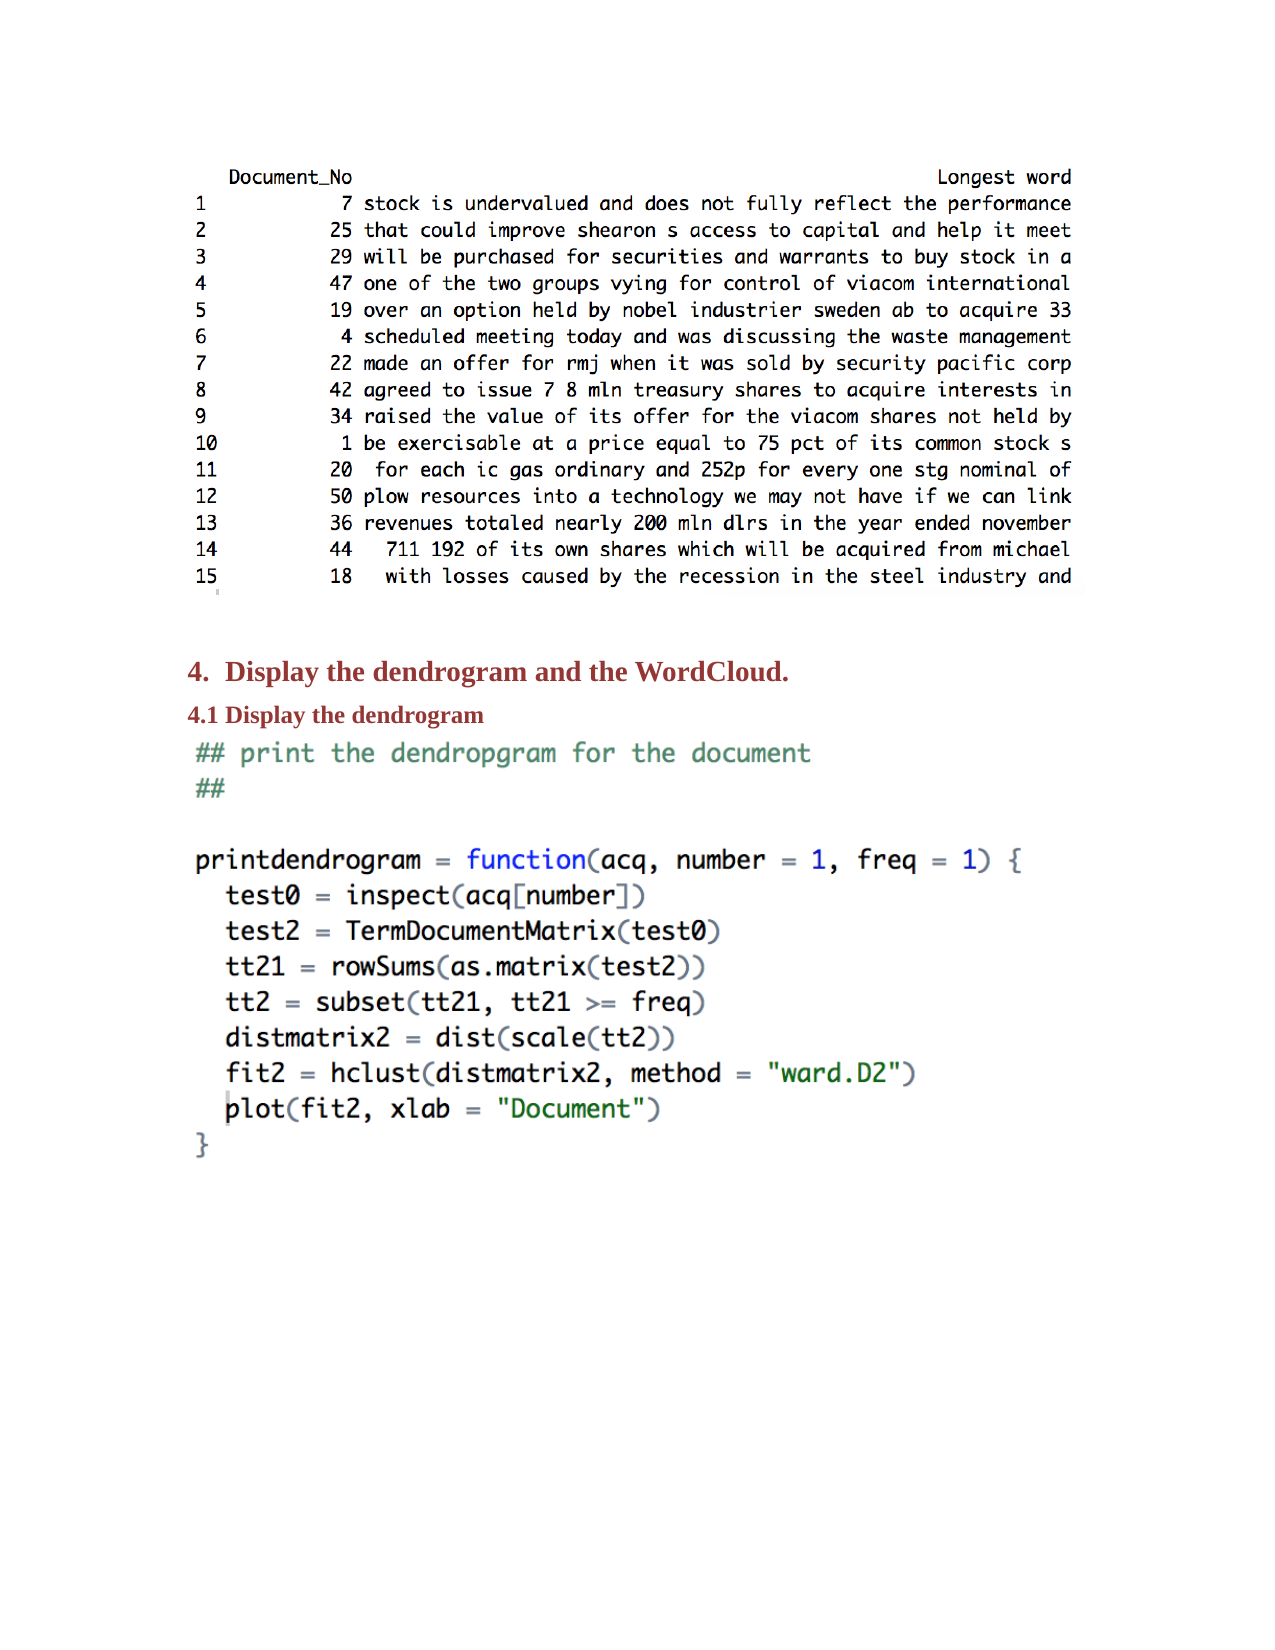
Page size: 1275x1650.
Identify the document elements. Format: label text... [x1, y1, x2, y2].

list Display the dendrogram and the WordCloud. [187, 649, 1087, 693]
picture [187, 164, 1086, 595]
text 4.1 Display the dendrogram [187, 693, 1087, 737]
picture [187, 736, 1045, 1171]
